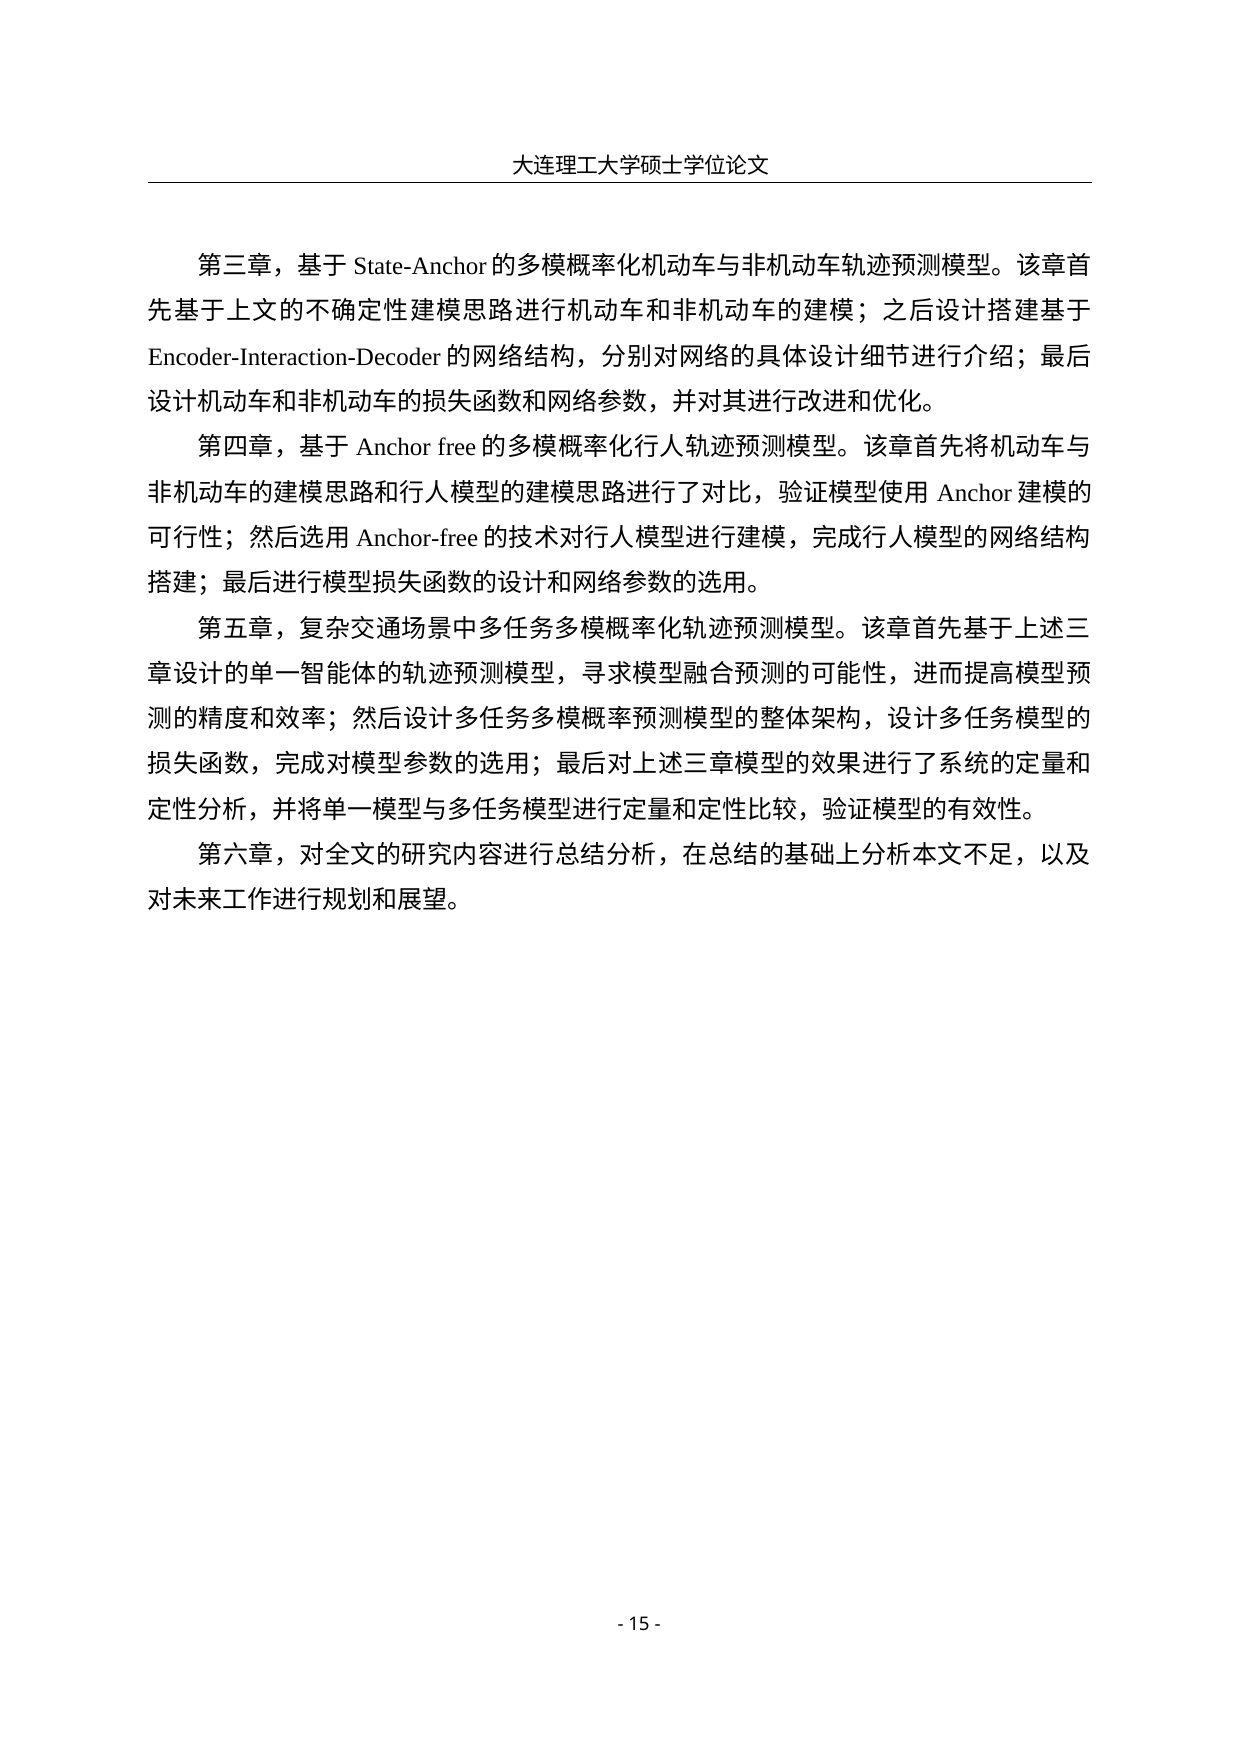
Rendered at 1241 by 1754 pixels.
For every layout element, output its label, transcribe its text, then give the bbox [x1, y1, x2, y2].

text 第四章，基于Anchor free的多模概率化行人轨迹预测模型。该章首先将机动车与非机动车的建模思路和行人模型的建模思路进行了对比，验证模型使用Anchor建模的可行性；然后选用Anchor-free的技术对行人模型进行建模，完成行人模型的网络结构搭建；最后进行模型损失函数的设计和网络参数的选用。 [148, 427, 1092, 599]
text 第三章，基于State-Anchor的多模概率化机动车与非机动车轨迹预测模型。该章首先基于上文的不确定性建模思路进行机动车和非机动车的建模；之后设计搭建基于Encoder-Interaction-Decoder的网络结构，分别对网络的具体设计细节进行介绍；最后设计机动车和非机动车的损失函数和网络参数，并对其进行改进和优化。 [148, 246, 1092, 418]
text 第六章，对全文的研究内容进行总结分析，在总结的基础上分析本文不足，以及对未来工作进行规划和展望。 [148, 834, 1092, 916]
text 第五章，复杂交通场景中多任务多模概率化轨迹预测模型。该章首先基于上述三章设计的单一智能体的轨迹预测模型，寻求模型融合预测的可能性，进而提高模型预测的精度和效率；然后设计多任务多模概率预测模型的整体架构，设计多任务模型的损失函数，完成对模型参数的选用；最后对上述三章模型的效果进行了系统的定量和定性分析，并将单一模型与多任务模型进行定量和定性比较，验证模型的有效性。 [148, 608, 1092, 826]
